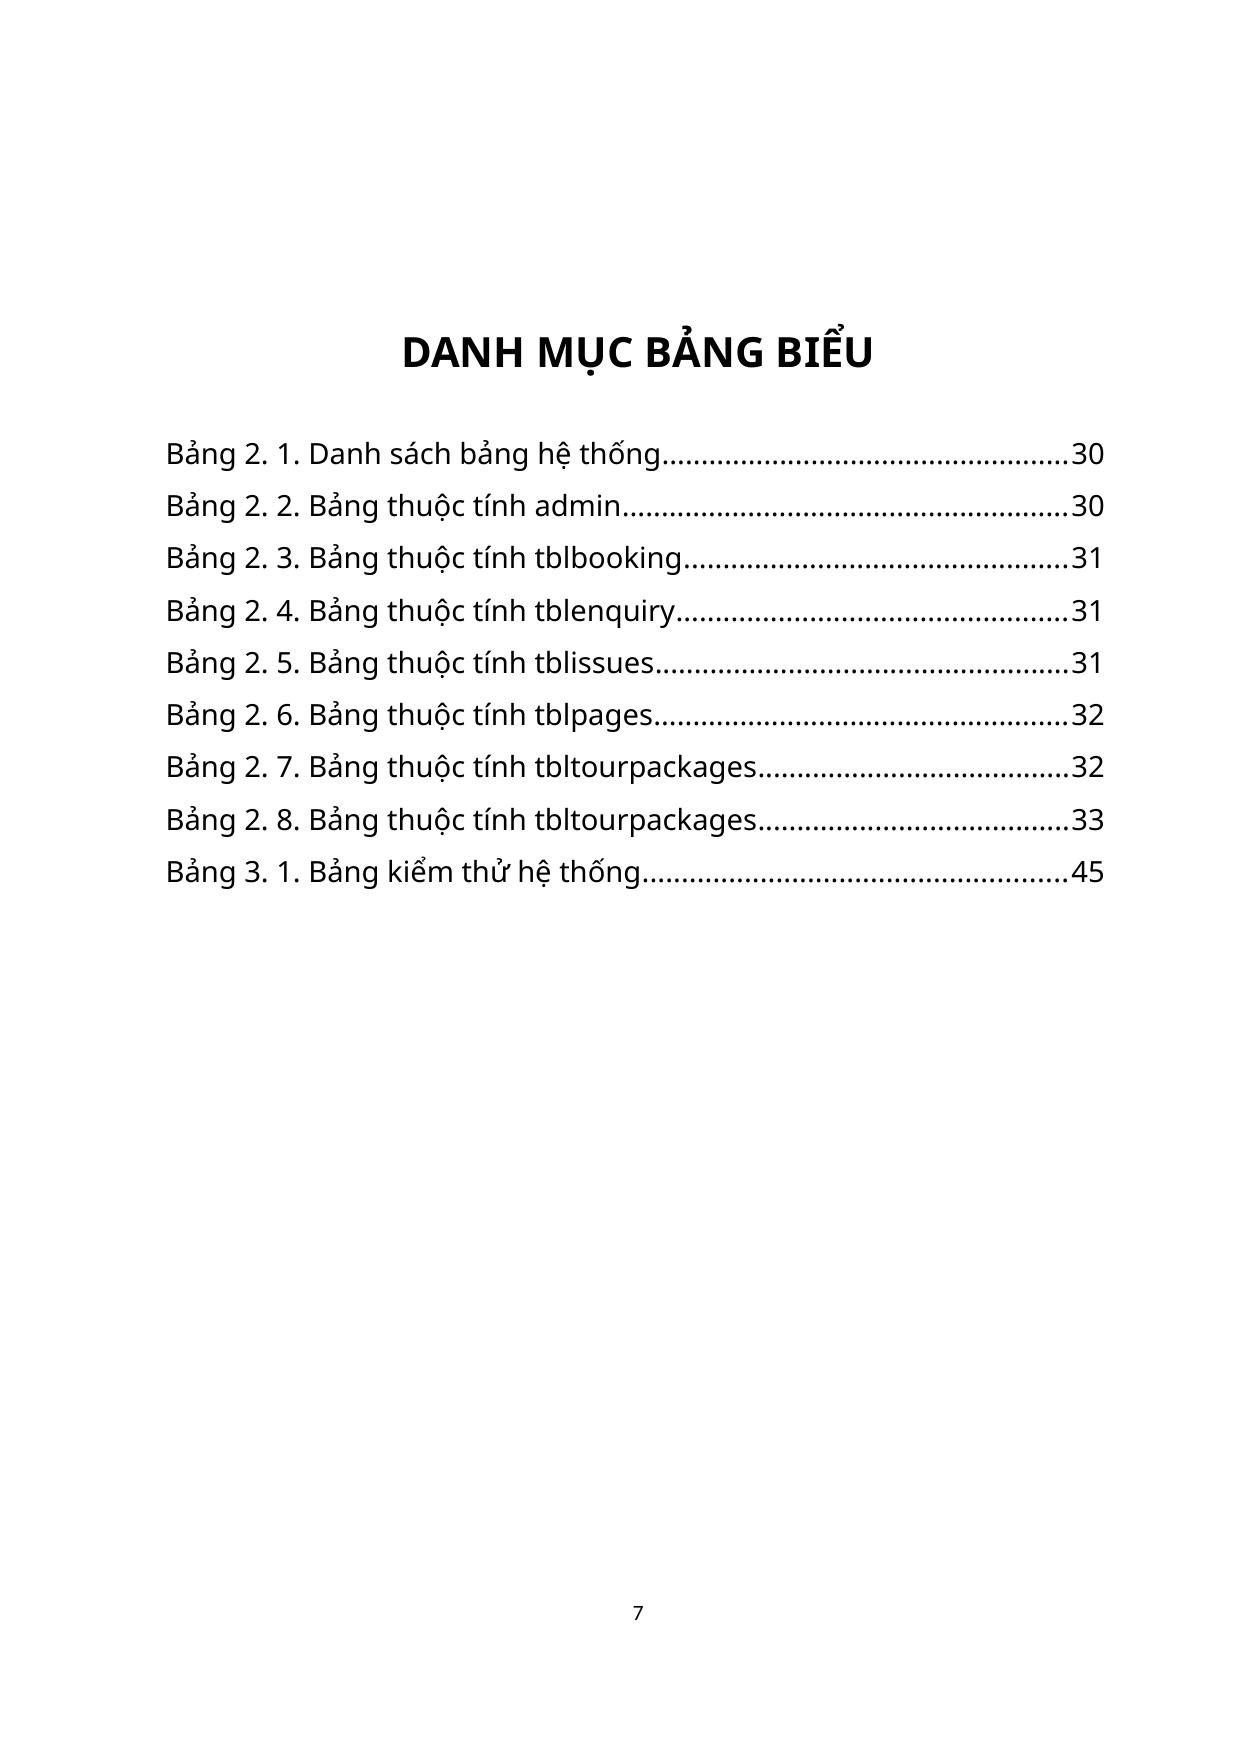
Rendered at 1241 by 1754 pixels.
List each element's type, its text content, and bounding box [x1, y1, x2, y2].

text Bảng 2. 8. Bảng thuộc tính tbltourpackages 33 [165, 799, 1110, 838]
text Bảng 2. 4. Bảng thuộc tính tblenquiry 31 [165, 590, 1110, 630]
text Bảng 3. 1. Bảng kiểm thử hệ thống 45 [165, 851, 1110, 891]
text Bảng 2. 2. Bảng thuộc tính admin 30 [165, 486, 1110, 525]
text Bảng 2. 5. Bảng thuộc tính tblissues 31 [165, 642, 1110, 682]
text Bảng 2. 1. Danh sách bảng hệ thống 30 [165, 433, 1110, 473]
text Bảng 2. 6. Bảng thuộc tính tblpages 32 [165, 694, 1110, 734]
subtitle DANH MỤC BẢNG BIỂU [165, 323, 1110, 380]
text Bảng 2. 3. Bảng thuộc tính tblbooking 31 [165, 538, 1110, 577]
text Bảng 2. 7. Bảng thuộc tính tbltourpackages 32 [165, 747, 1110, 786]
